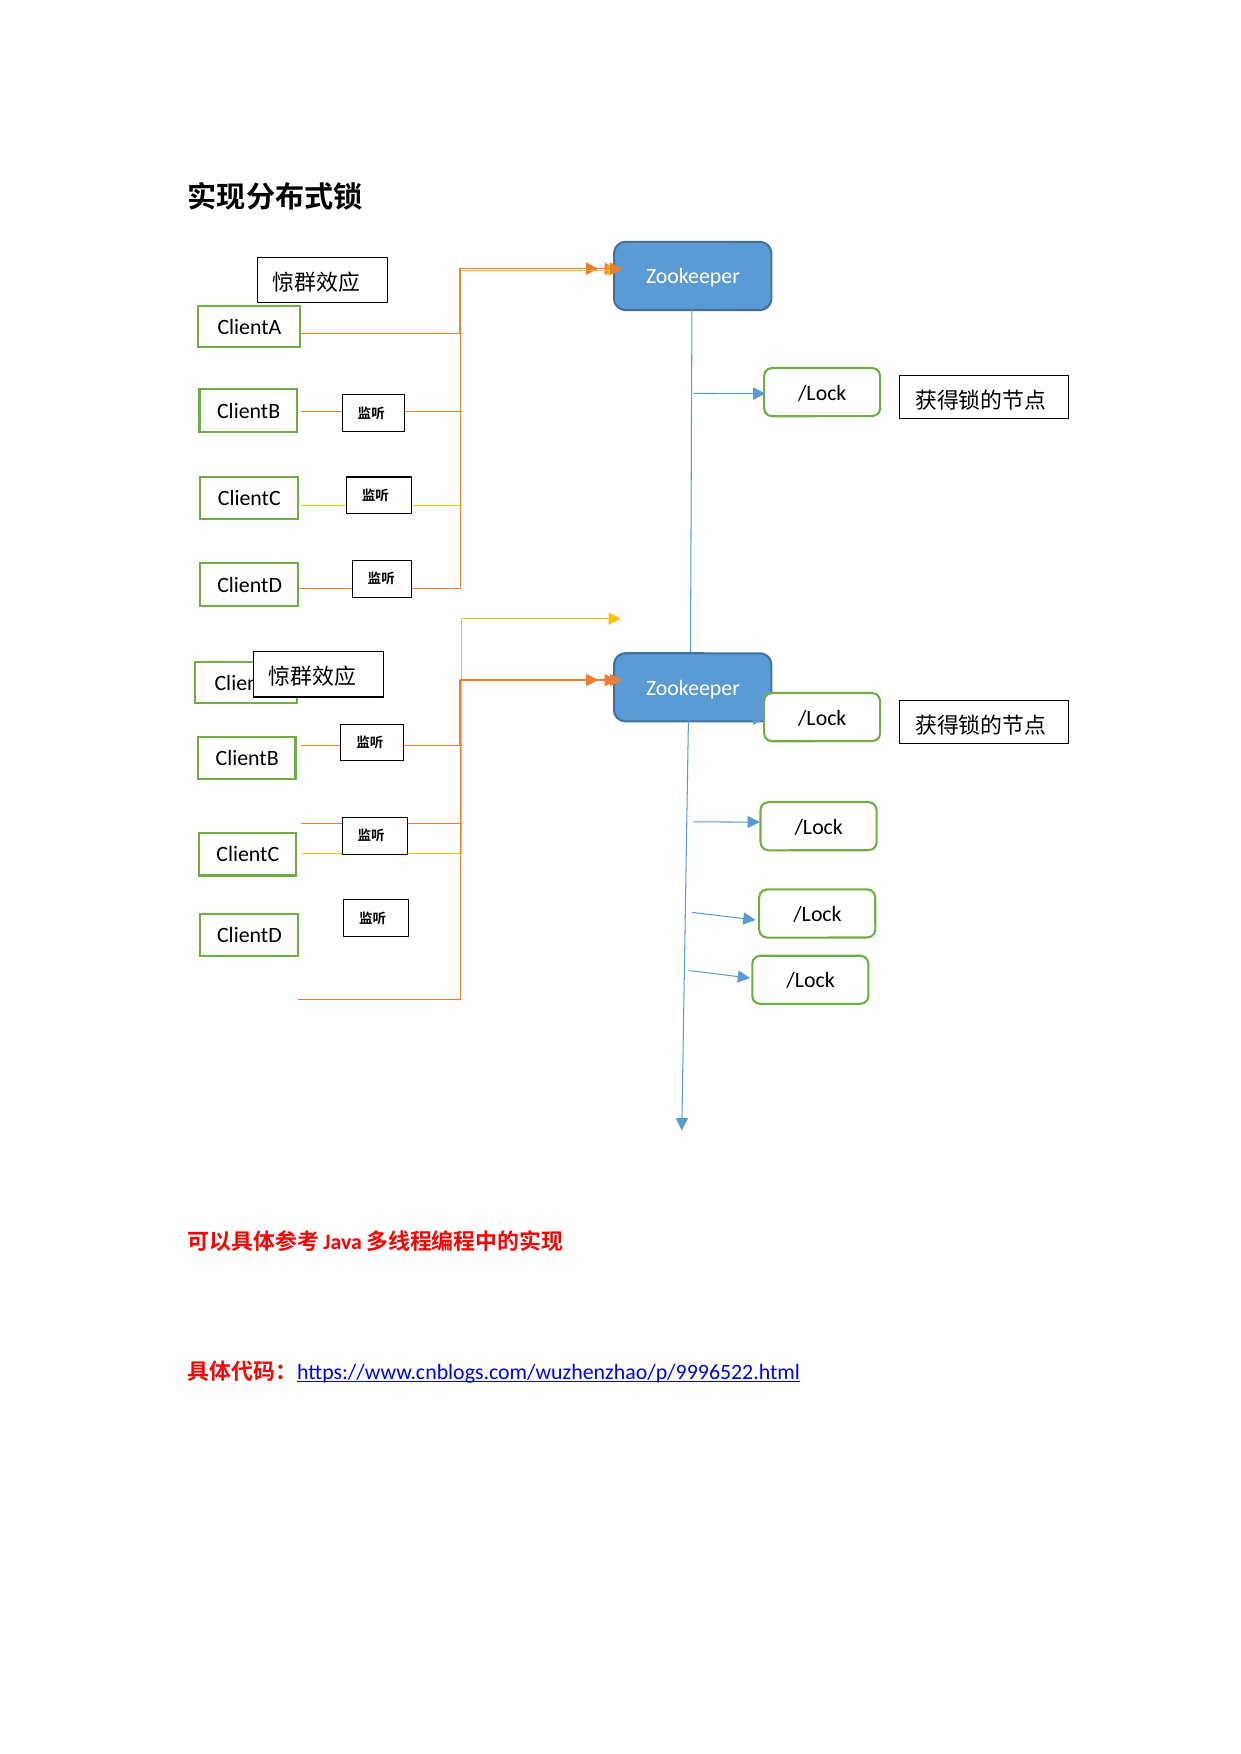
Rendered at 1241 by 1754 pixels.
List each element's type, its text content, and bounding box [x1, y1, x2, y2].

text 可以具体参考Java多线程编程中的实现 [187, 1223, 1053, 1256]
subtitle 实现分布式锁 [187, 162, 1053, 227]
text 具体代码：https://www.cnblogs.com/wuzhenzhao/p/9996522.html [187, 1353, 1053, 1386]
